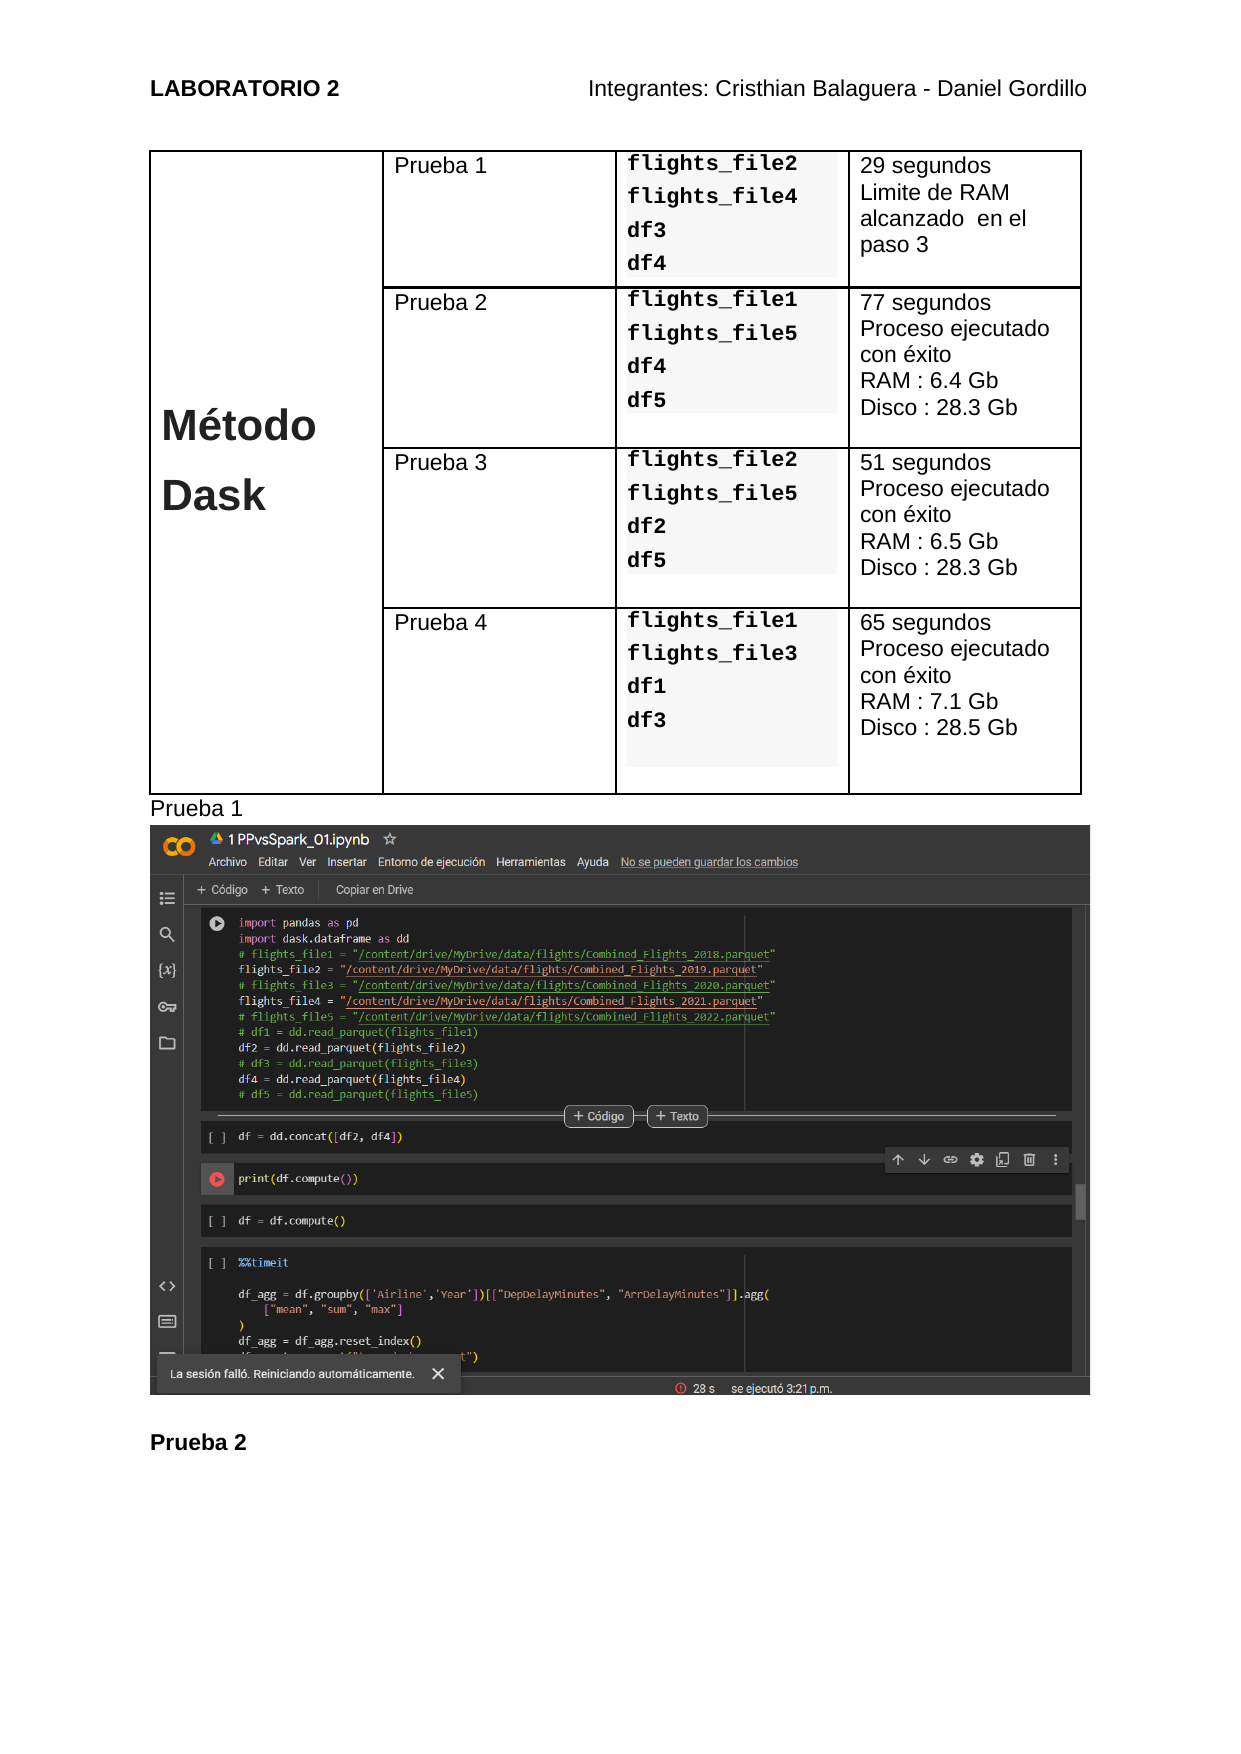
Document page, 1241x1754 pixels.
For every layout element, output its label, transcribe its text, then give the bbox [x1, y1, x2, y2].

table_cell flights_file2 flights_file5 df2 df5 [617, 449, 848, 607]
table_cell Prueba 4 [384, 609, 615, 793]
table_cell 65 segundos Proceso ejecutado con éxito RAM : 7.1 Gb Disco : 28.5 Gb [850, 609, 1080, 793]
picture [150, 825, 1091, 1395]
table_cell flights_file2 flights_file4 df3 df4 [617, 152, 848, 286]
table_cell flights_file1 flights_file3 df1 df3 [617, 609, 848, 793]
table_header Método Dask [151, 152, 382, 793]
table_cell 51 segundos Proceso ejecutado con éxito RAM : 6.5 Gb Disco : 28.3 Gb [850, 449, 1080, 607]
table_cell Prueba 2 [384, 289, 615, 447]
table_cell flights_file1 flights_file5 df4 df5 [617, 289, 848, 447]
table_cell 29 segundos Limite de RAM alcanzado en el paso 3 [850, 152, 1080, 286]
text Prueba 1 [150, 795, 1090, 822]
table_cell Prueba 1 [384, 152, 615, 286]
table_cell Prueba 3 [384, 449, 615, 607]
table_cell 77 segundos Proceso ejecutado con éxito RAM : 6.4 Gb Disco : 28.3 Gb [850, 289, 1080, 447]
text Prueba 2 [150, 1428, 1090, 1455]
